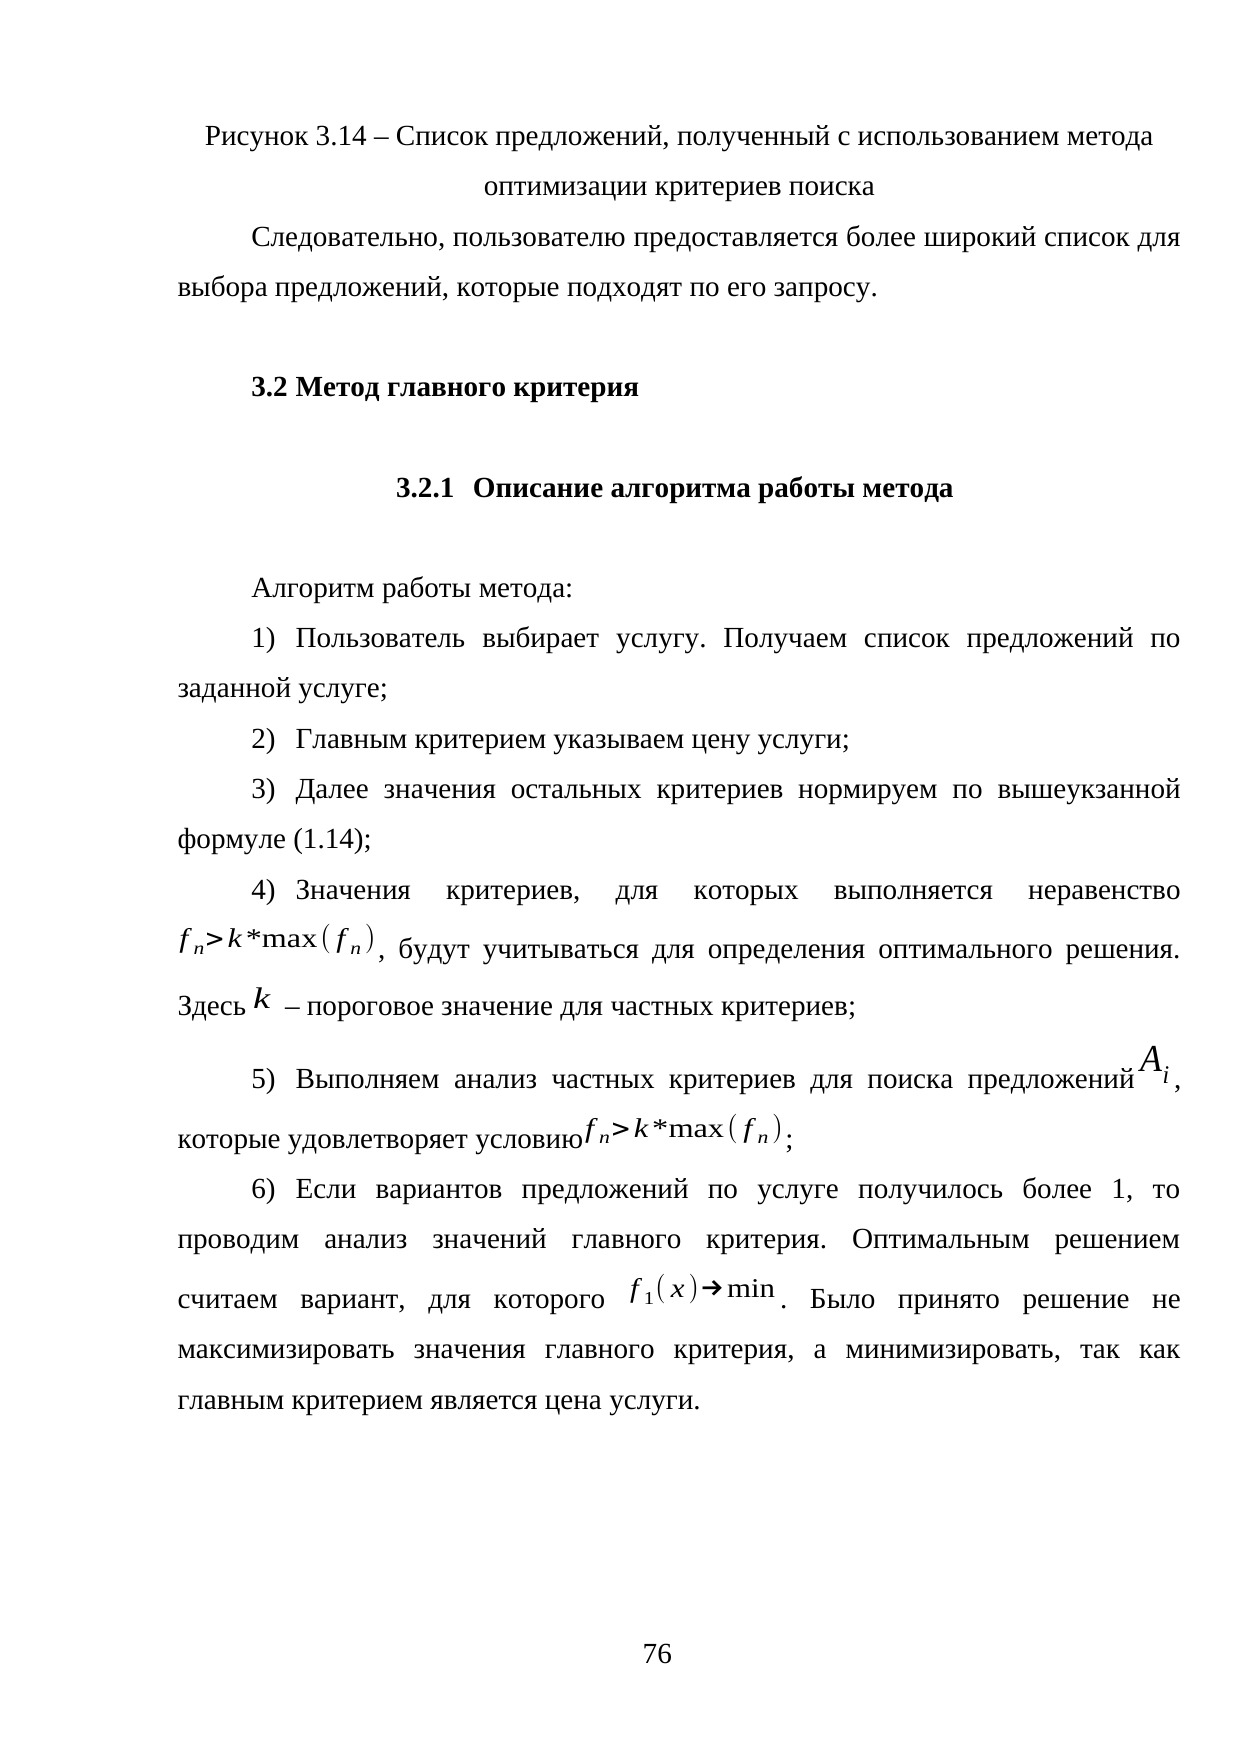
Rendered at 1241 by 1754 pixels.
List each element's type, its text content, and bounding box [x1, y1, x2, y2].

list Главным критерием указываем цену услуги; [177, 721, 1181, 754]
text Алгоритм работы метода: [177, 570, 1181, 603]
list Пользователь выбирает услугу. Получаем список предложений по заданной услуге; [177, 620, 1181, 704]
list Значения критериев, для которых выполняется неравенство , будут учитываться для определения оптимального решения. Здесь – пороговое значение для частных критериев; [177, 872, 1181, 1021]
text Рисунок 3.14 – Список предложений, полученный с использованием метода оптимизации критериев поиска [177, 118, 1181, 202]
list Далее значения остальных критериев нормируем по вышеукзанной формуле (1.14); [177, 771, 1181, 855]
list Выполняем анализ частных критериев для поиска предложений, которые удовлетворяет условию; [177, 1038, 1181, 1154]
list Если вариантов предложений по услуге получилось более 1, то проводим анализ значений главного критерия. Оптимальным решением считаем вариант, для которого . Было принято решение не максимизировать значения главного критерия, а минимизировать, так как главным критерием является цена услуги. [177, 1171, 1181, 1416]
subtitle Описание алгоритма работы метода [322, 470, 1181, 503]
subtitle Метод главного критерия [177, 369, 1181, 403]
text Следовательно, пользователю предоставляется более широкий список для выбора предложений, которые подходят по его запросу. [177, 219, 1181, 303]
